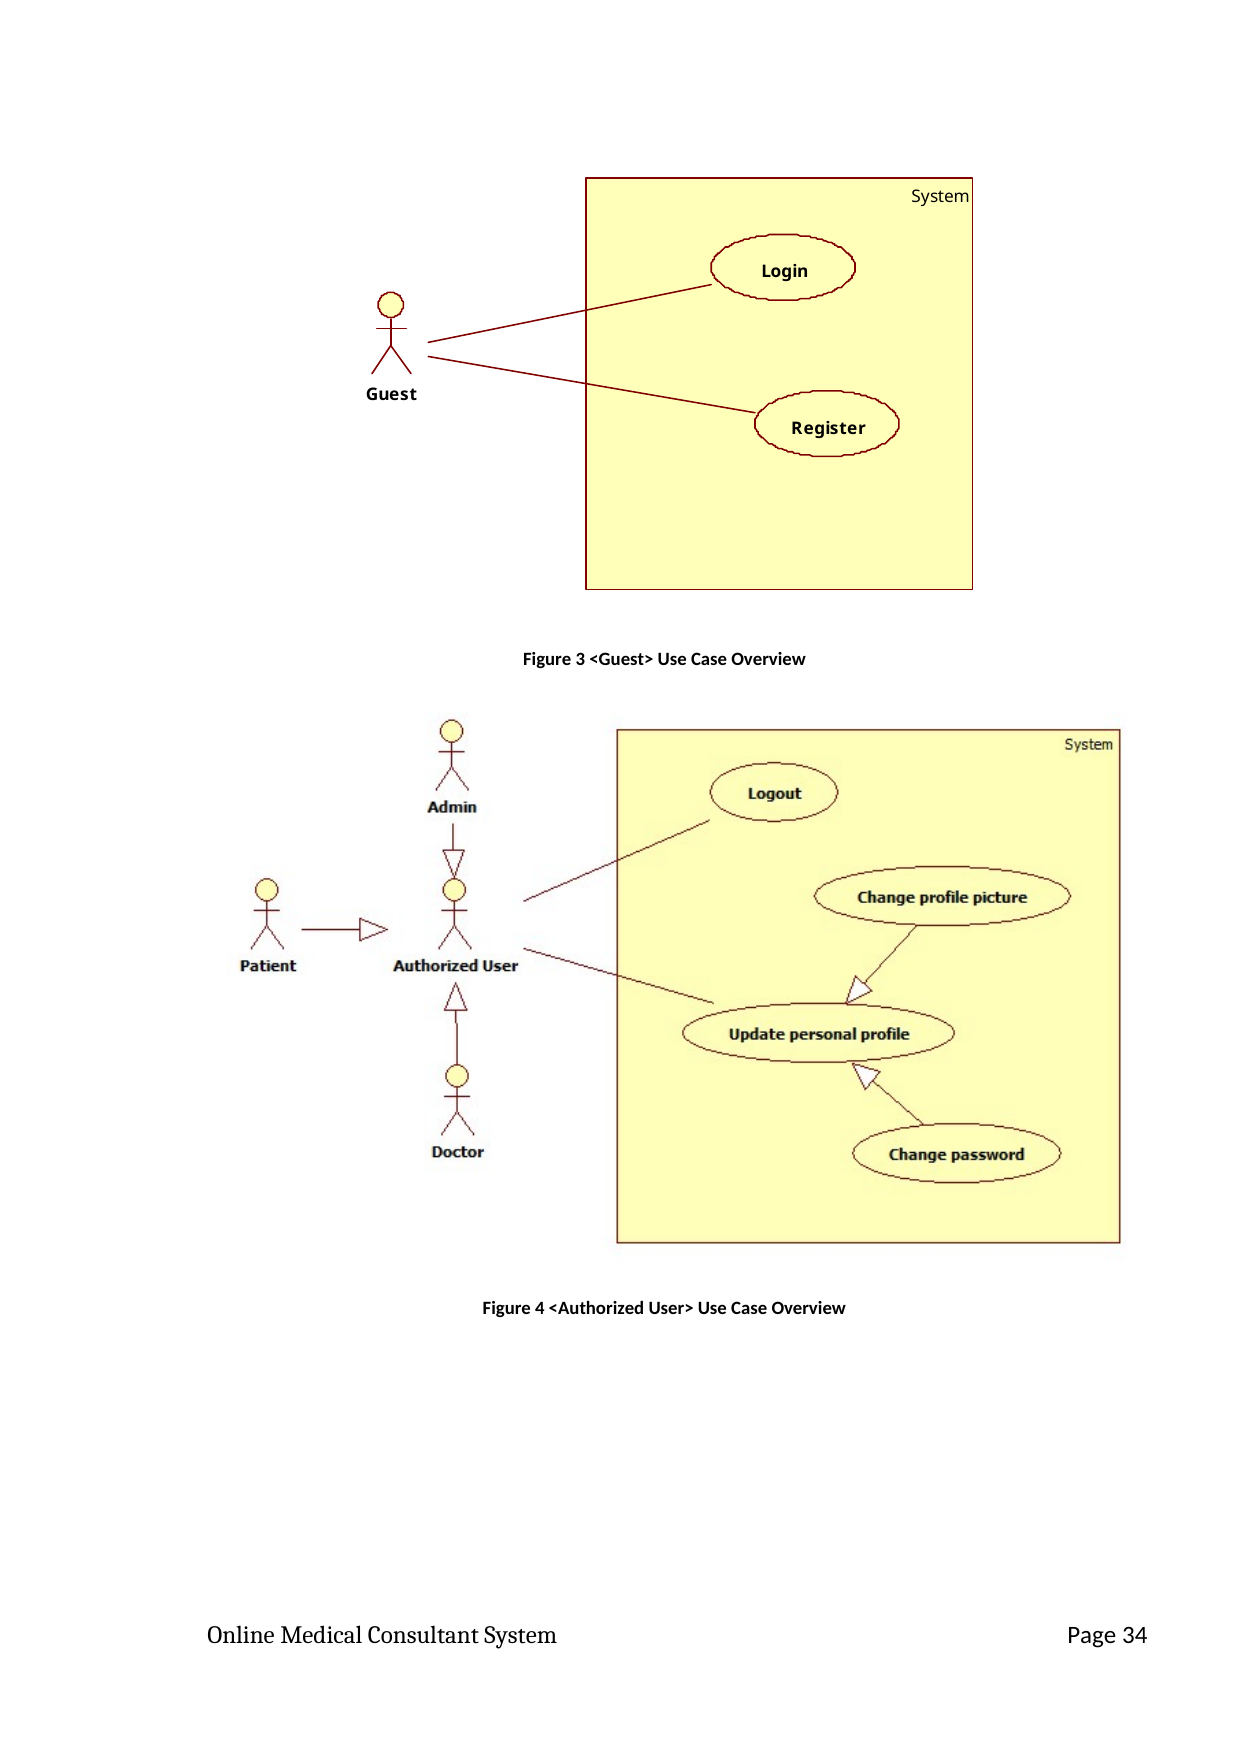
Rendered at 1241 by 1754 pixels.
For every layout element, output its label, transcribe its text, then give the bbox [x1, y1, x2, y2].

text Figure 4 <Authorized User> Use Case Overview [207, 1296, 1122, 1319]
text Figure 3 <Guest> Use Case Overview [207, 647, 1122, 670]
picture [207, 691, 1148, 1271]
